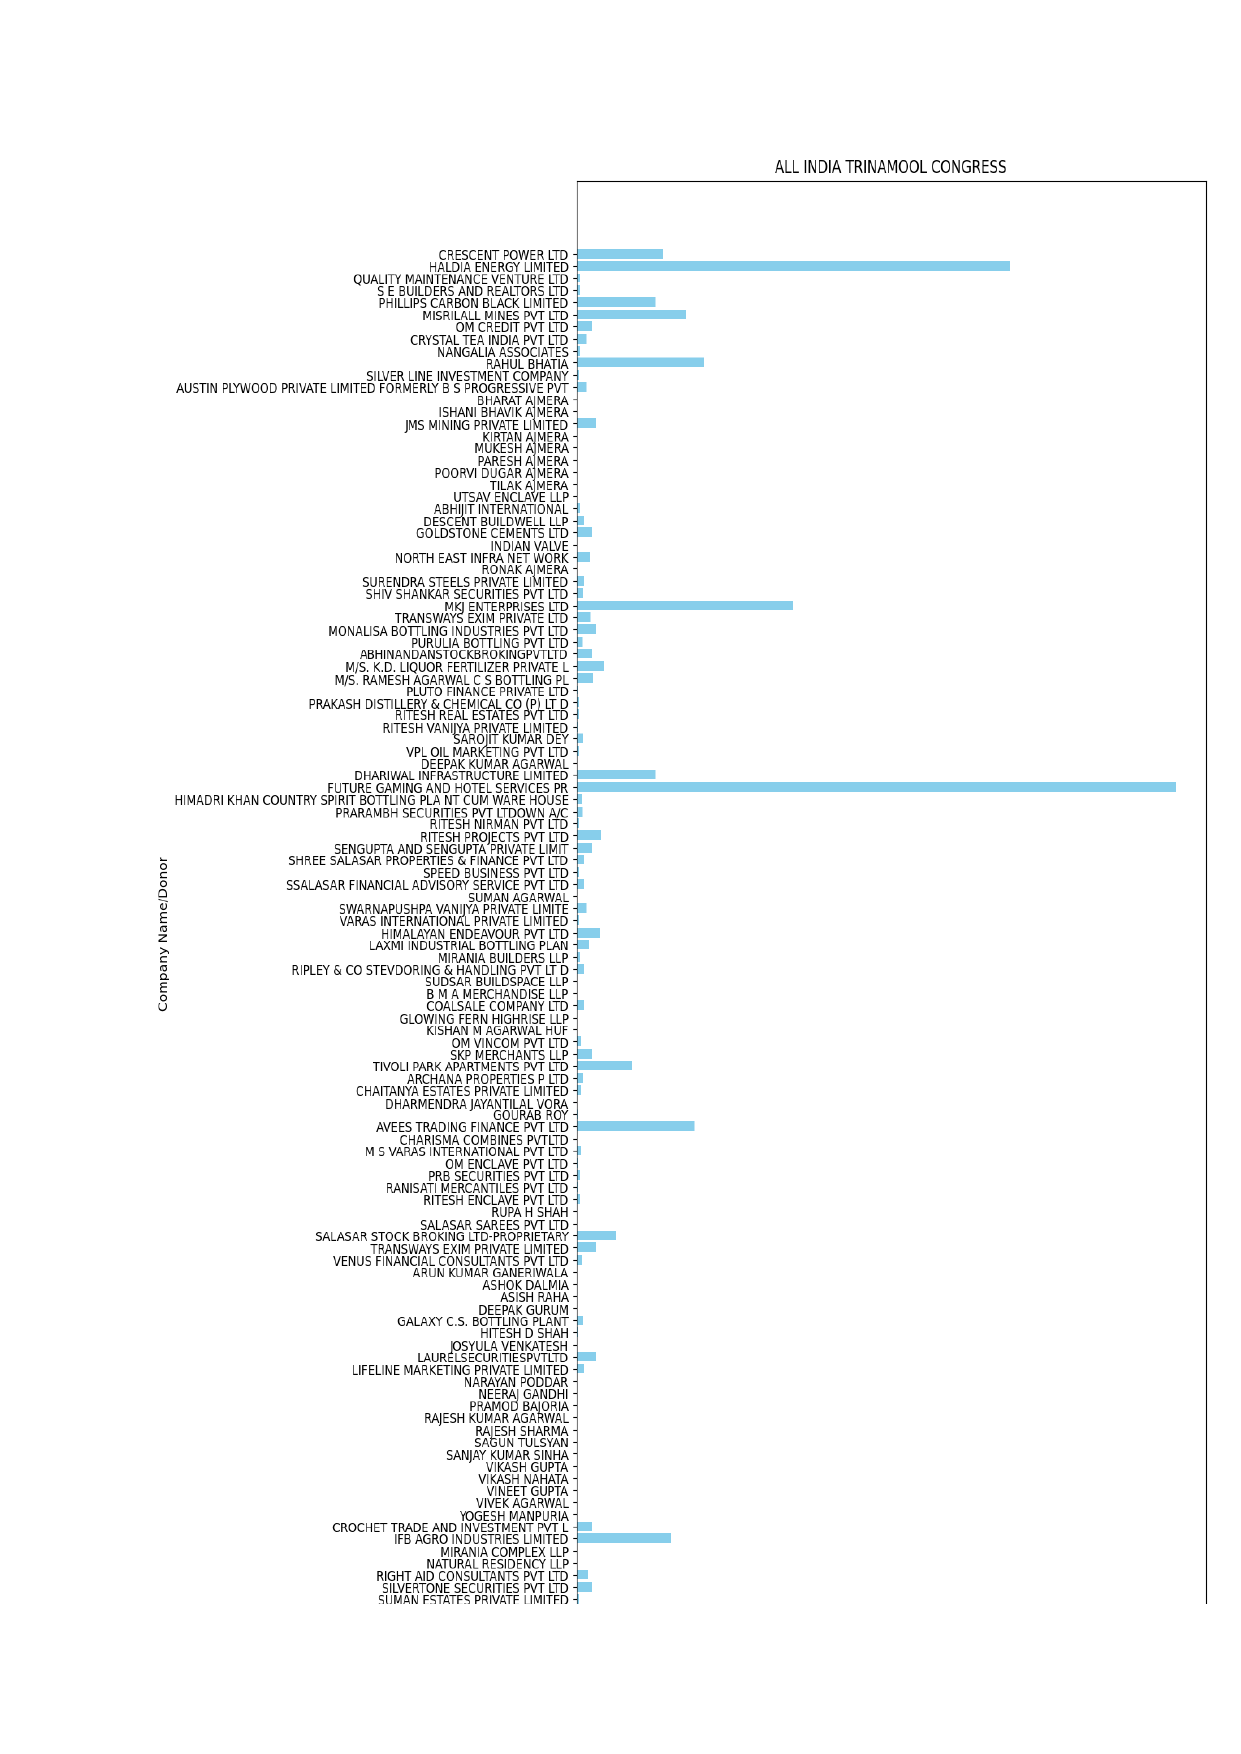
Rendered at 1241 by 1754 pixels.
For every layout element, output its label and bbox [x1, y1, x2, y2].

picture [150, 150, 1213, 1604]
